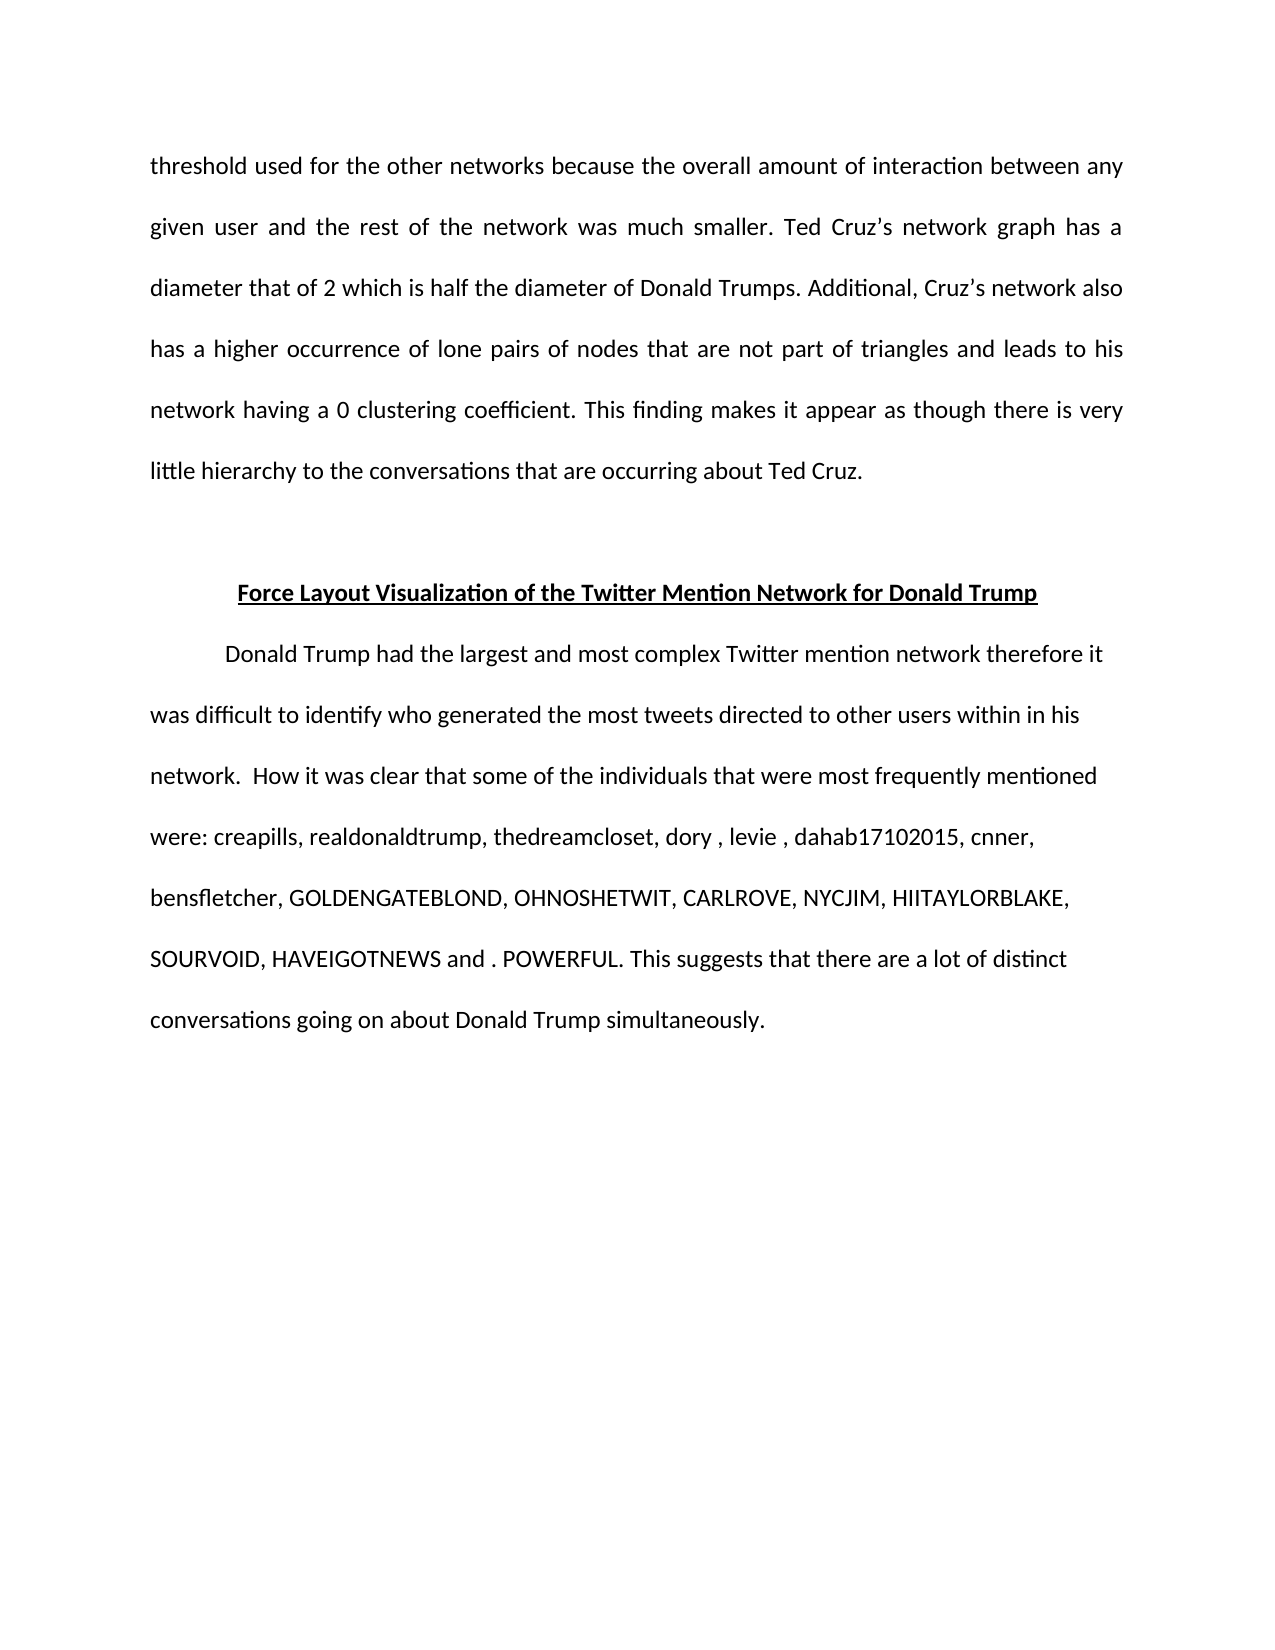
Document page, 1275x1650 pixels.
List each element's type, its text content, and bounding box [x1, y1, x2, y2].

text Donald Trump had the largest and most complex Twitter mention network therefore it was difficult to identify who generated the most tweets directed to other users within in his network. How it was clear that some of the individuals that were most frequently mentioned were: creapills, realdonaldtrump, thedreamcloset, dory , levie , dahab17102015, cnner, bensfletcher, GOLDENGATEBLOND, OHNOSHETWIT, CARLROVE, NYCJIM, HIITAYLORBLAKE, SOURVOID, HAVEIGOTNEWS and . POWERFUL. This suggests that there are a lot of distinct conversations going on about Donald Trump simultaneously. [150, 638, 1125, 1035]
text Ted Cruz’s twitter network is the smallest out of the 4 candidates and especially pales in comparisons to Donald Trump who is currently his direct competitor in the Primary Presidential Election. The user that generated the most mentions of other user’s in Cruz’s network was girl_iowagirl20. The users that were mentioned the most in connection with Ted Cruz were tedcruz, voxdotcom, salon and deray. However, it should be noted that criteria used to identify the users that were mentioned the most within Cruz’s network was much lower than the threshold used for the other networks because the overall amount of interaction between any given user and the rest of the network was much smaller. Ted Cruz’s network graph has a diameter that of 2 which is half the diameter of Donald Trumps. Additional, Cruz’s network also has a higher occurrence of lone pairs of nodes that are not part of triangles and leads to his network having a 0 clustering coefficient. This finding makes it appear as though there is very little hierarchy to the conversations that are occurring about Ted Cruz. [150, 150, 1125, 486]
text Force Layout Visualization of the Twitter Mention Network for Donald Trump [150, 577, 1125, 608]
